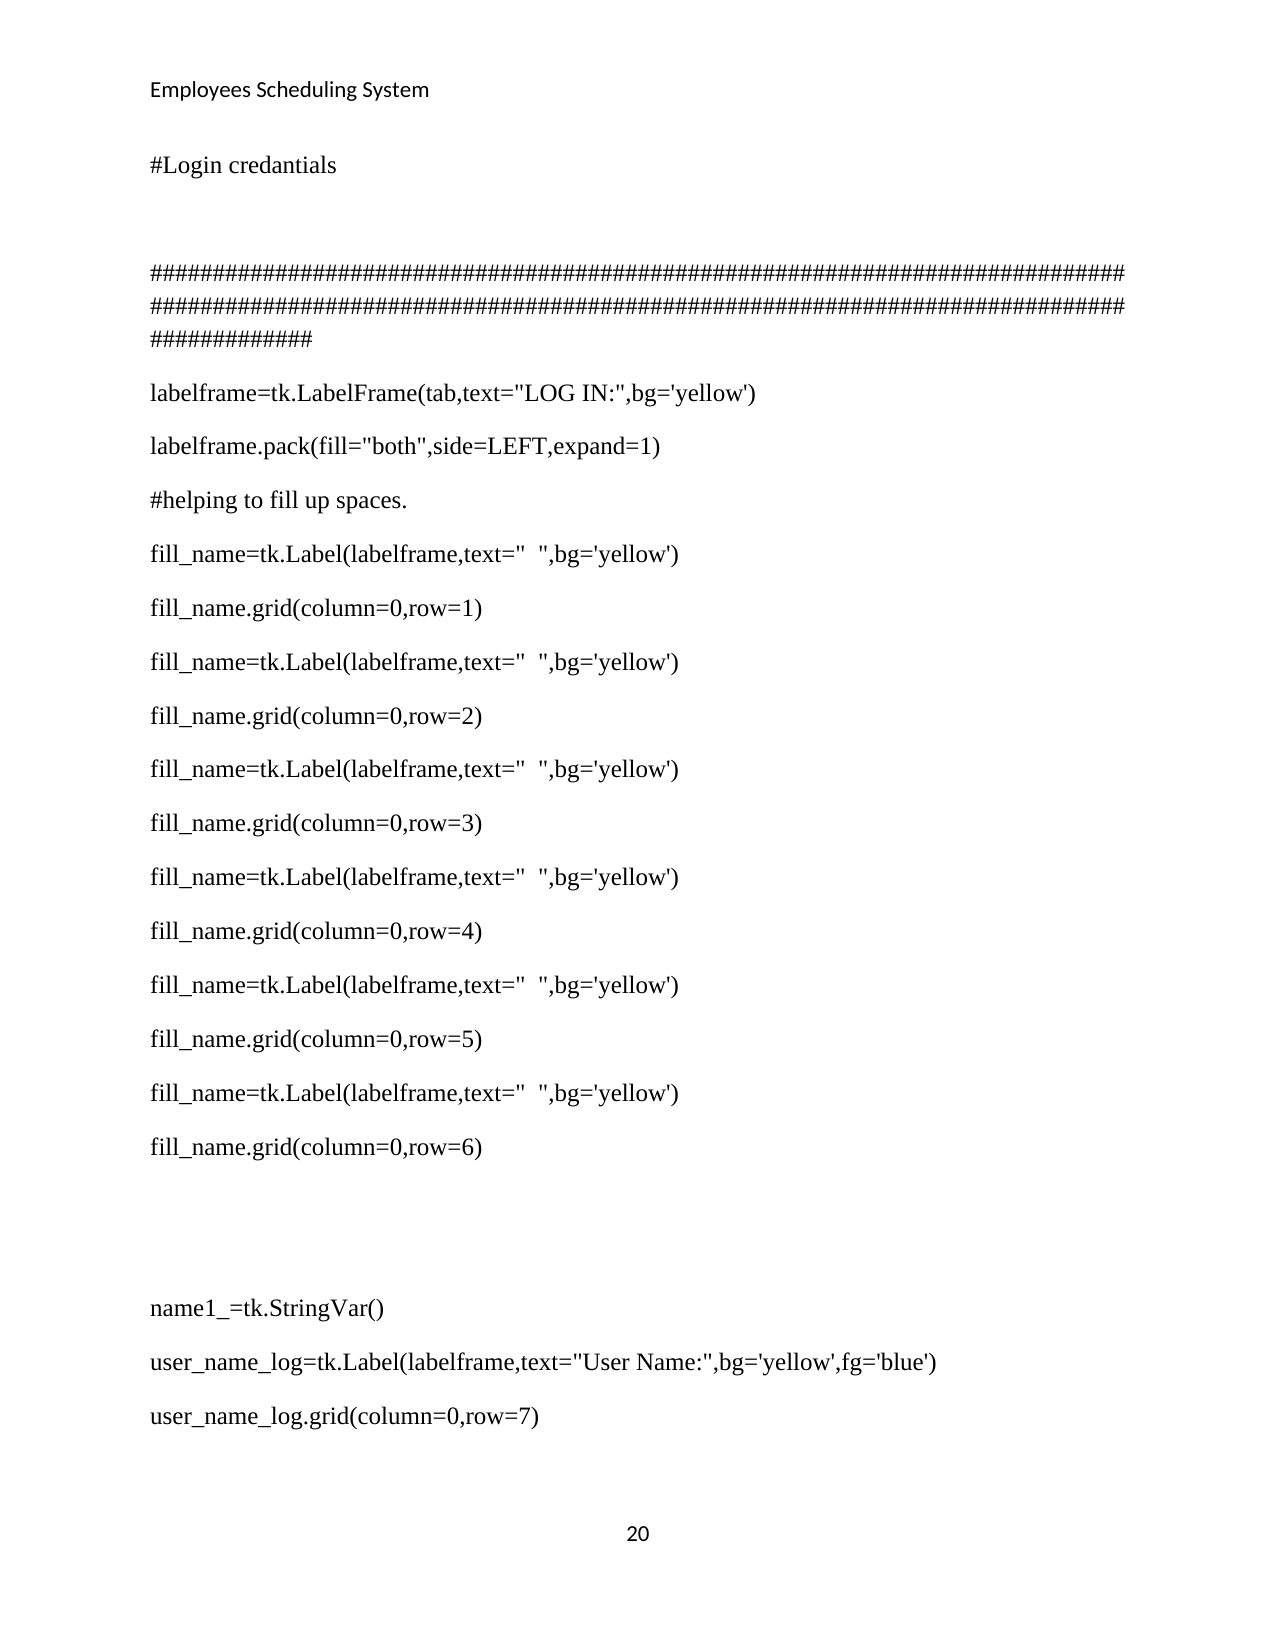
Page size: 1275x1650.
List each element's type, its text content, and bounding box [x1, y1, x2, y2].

text ######################################################################################################################################################################### [150, 258, 1125, 352]
text fill_name.grid(column=0,row=5) [150, 1024, 1125, 1053]
text fill_name=tk.Label(labelframe,text=" ",bg='yellow') [150, 647, 1125, 676]
text #helping to fill up spaces. [150, 485, 1125, 514]
text fill_name.grid(column=0,row=4) [150, 916, 1125, 945]
text fill_name.grid(column=0,row=2) [150, 701, 1125, 729]
text user_name_log.grid(column=0,row=7) [150, 1401, 1125, 1429]
text fill_name=tk.Label(labelframe,text=" ",bg='yellow') [150, 754, 1125, 783]
text user_name_log=tk.Label(labelframe,text="User Name:",bg='yellow',fg='blue') [150, 1347, 1125, 1376]
text fill_name=tk.Label(labelframe,text=" ",bg='yellow') [150, 970, 1125, 999]
text #Login credantials [150, 150, 1125, 179]
text fill_name.grid(column=0,row=3) [150, 808, 1125, 837]
text labelframe=tk.LabelFrame(tab,text="LOG IN:",bg='yellow') [150, 378, 1125, 406]
text fill_name.grid(column=0,row=6) [150, 1132, 1125, 1160]
text name1_=tk.StringVar() [150, 1293, 1125, 1322]
text fill_name=tk.Label(labelframe,text=" ",bg='yellow') [150, 862, 1125, 891]
text labelframe.pack(fill="both",side=LEFT,expand=1) [150, 431, 1125, 460]
text fill_name=tk.Label(labelframe,text=" ",bg='yellow') [150, 539, 1125, 568]
text fill_name.grid(column=0,row=1) [150, 593, 1125, 622]
text fill_name=tk.Label(labelframe,text=" ",bg='yellow') [150, 1078, 1125, 1106]
